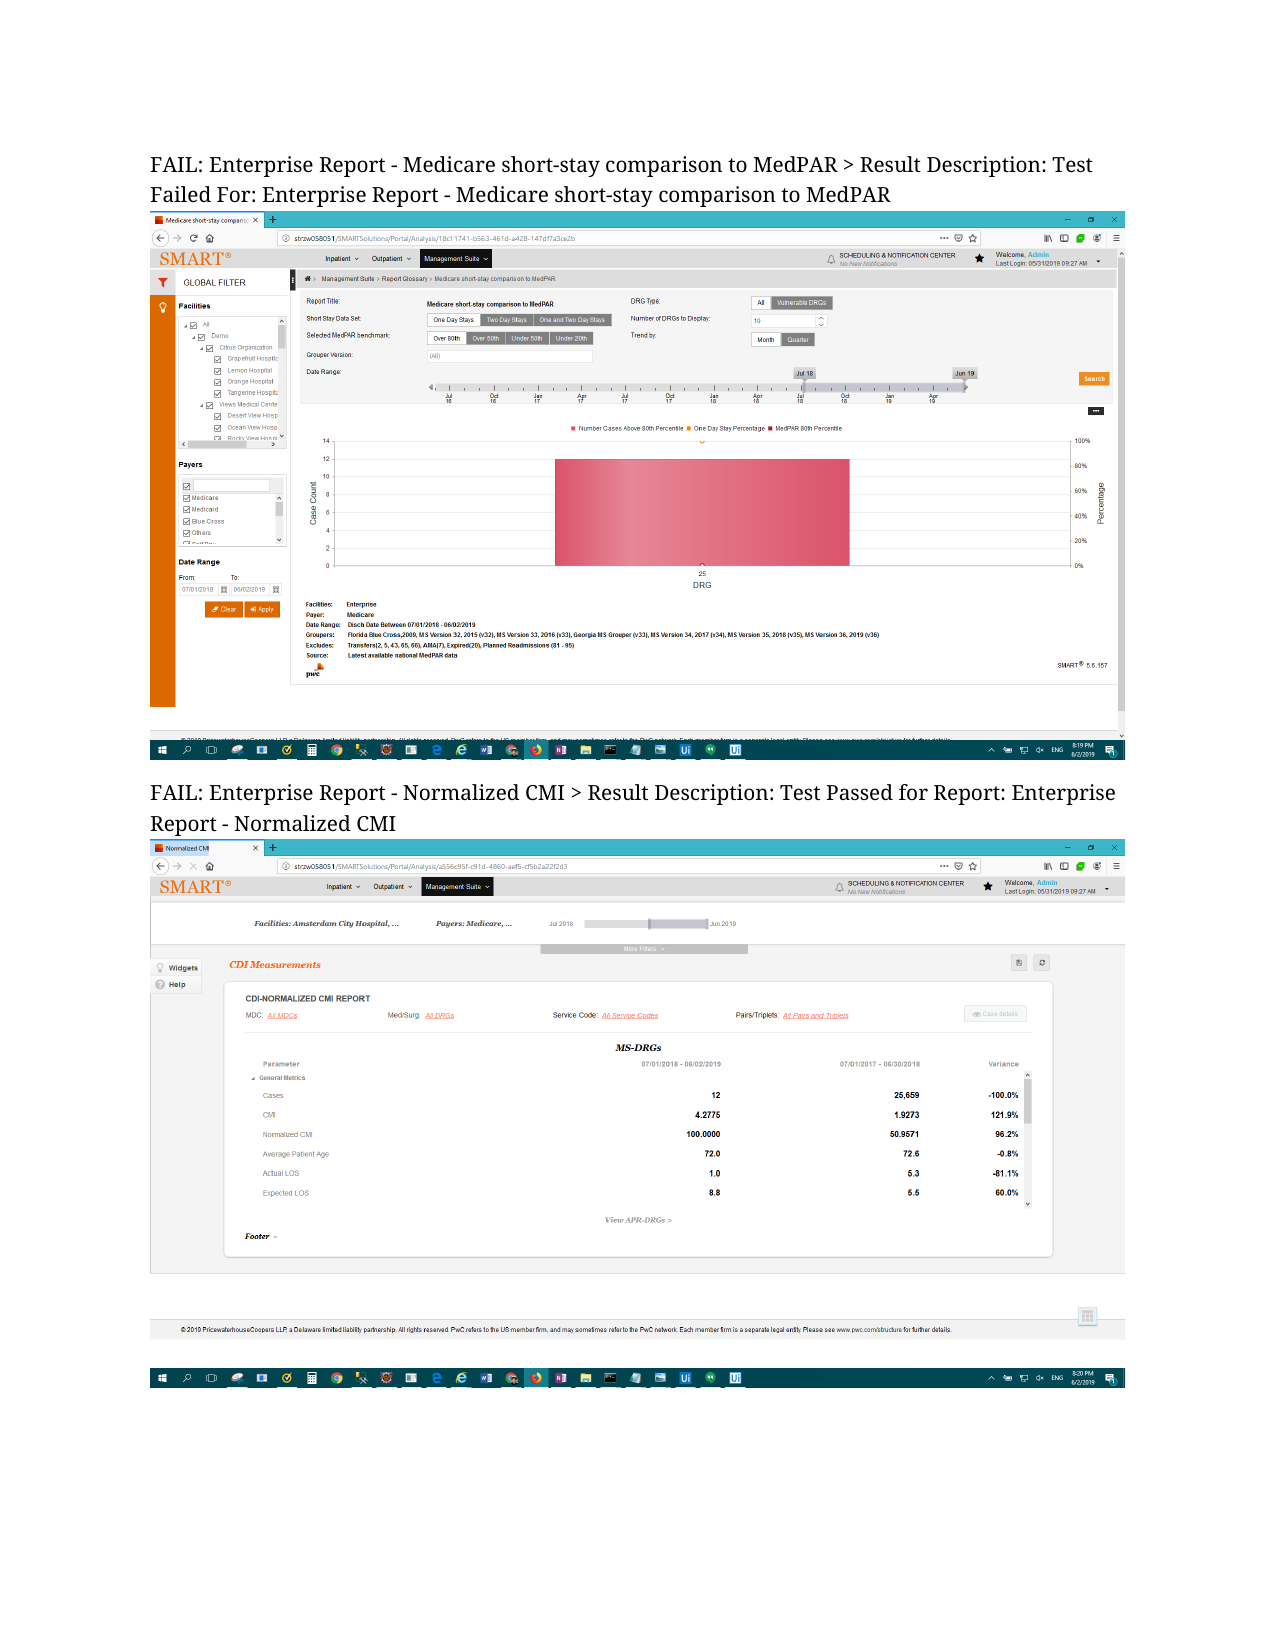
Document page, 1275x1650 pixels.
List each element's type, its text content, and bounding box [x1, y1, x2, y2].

picture [150, 839, 1125, 1388]
picture [150, 211, 1125, 760]
text FAIL: Enterprise Report - Medicare short-stay comparison to MedPAR > Result Description: Test Failed For: Enterprise Report - Medicare short-stay comparison to MedPAR [150, 150, 1125, 211]
text FAIL: Enterprise Report - Normalized CMI > Result Description: Test Passed for Report: Enterprise Report - Normalized CMI [150, 778, 1125, 839]
